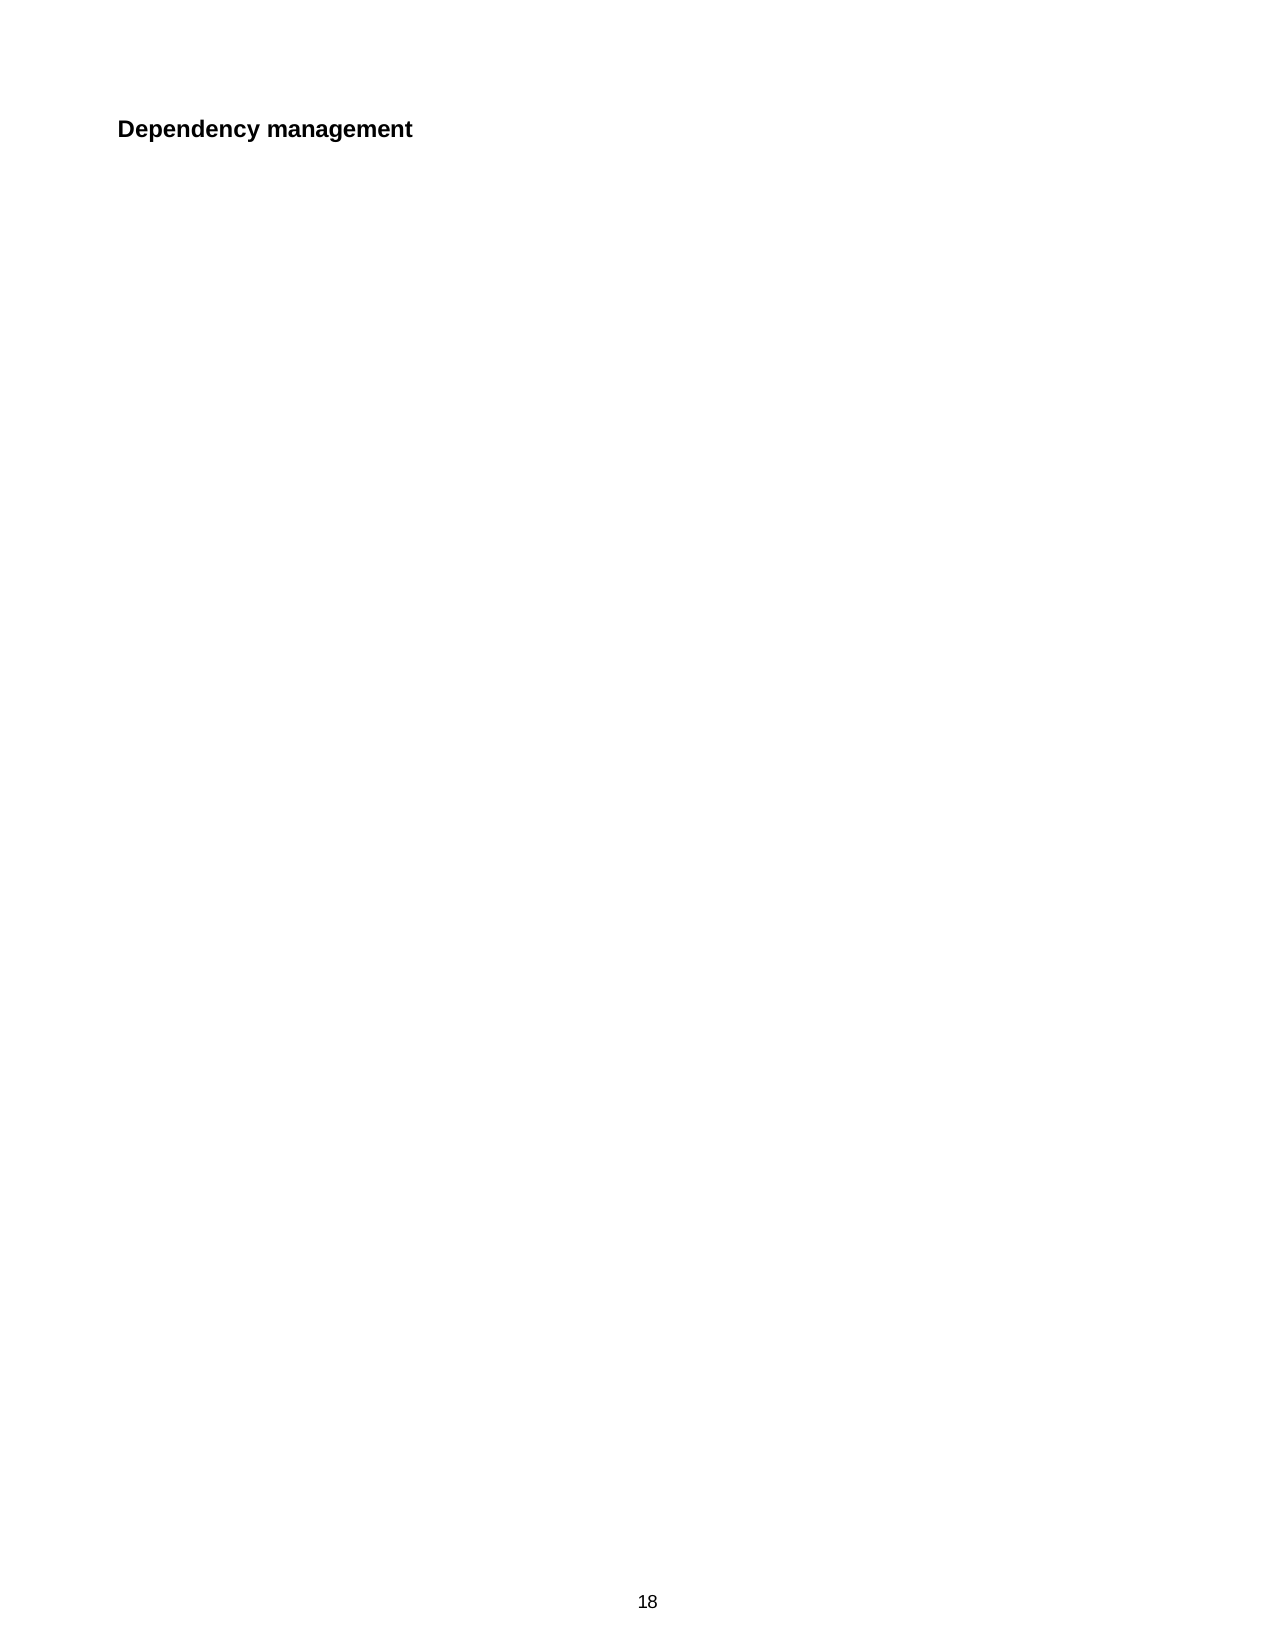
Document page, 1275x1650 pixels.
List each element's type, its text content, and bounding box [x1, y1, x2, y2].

subtitle Dependency management [117, 114, 1175, 142]
